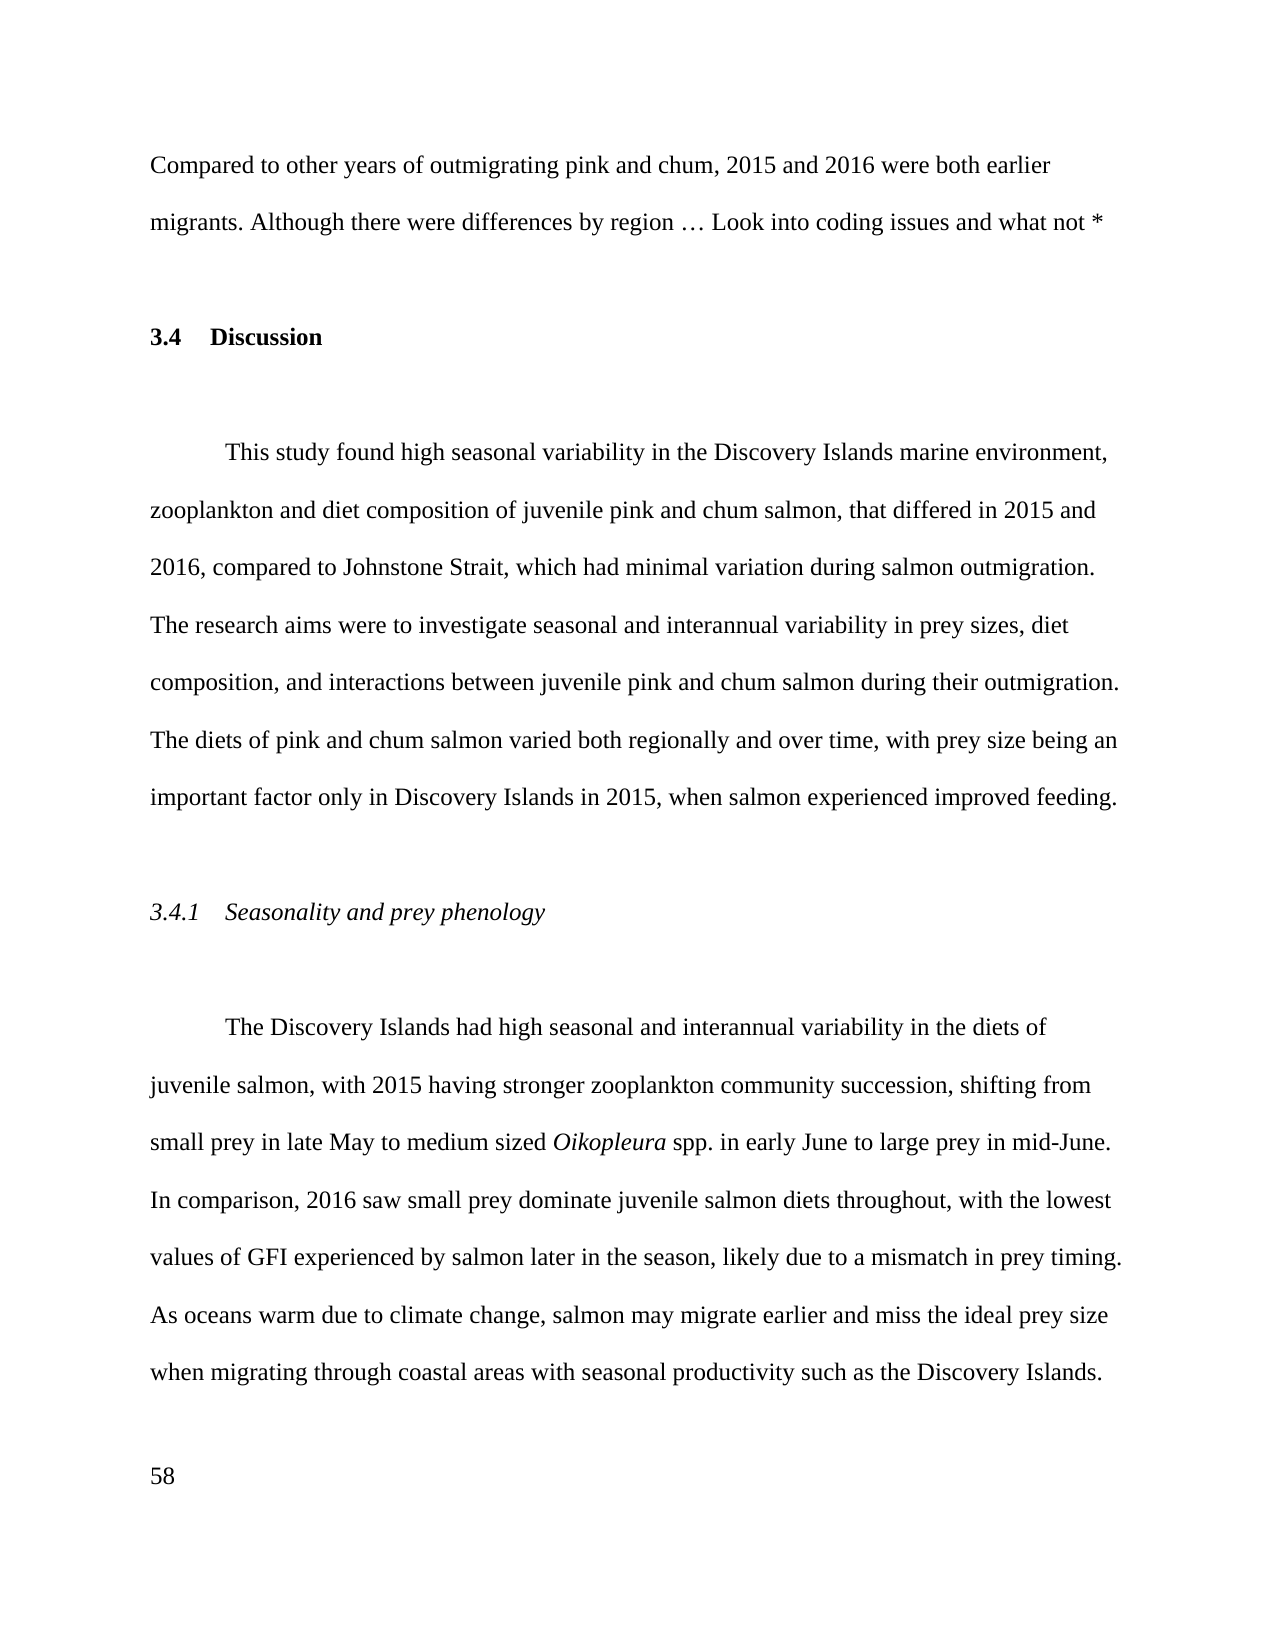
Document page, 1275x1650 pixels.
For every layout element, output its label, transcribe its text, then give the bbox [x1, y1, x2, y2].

text This study found high seasonal variability in the Discovery Islands marine environment, zooplankton and diet composition of juvenile pink and chum salmon, that differed in 2015 and 2016, compared to Johnstone Strait, which had minimal variation during salmon outmigration. The research aims were to investigate seasonal and interannual variability in prey sizes, diet composition, and interactions between juvenile pink and chum salmon during their outmigration. The diets of pink and chum salmon varied both regionally and over time, with prey size being an important factor only in Discovery Islands in 2015, when salmon experienced improved feeding. [150, 437, 1125, 811]
subtitle Seasonality and prey phenology [150, 897, 1125, 926]
text The Discovery Islands had high seasonal and interannual variability in the diets of juvenile salmon, with 2015 having stronger zooplankton community succession, shifting from small prey in late May to medium sized Oikopleura spp. in early June to large prey in mid-June. In comparison, 2016 saw small prey dominate juvenile salmon diets throughout, with the lowest values of GFI experienced by salmon later in the season, likely due to a mismatch in prey timing. As oceans warm due to climate change, salmon may migrate earlier and miss the ideal prey size when migrating through coastal areas with seasonal productivity such as the Discovery Islands. [150, 1012, 1125, 1386]
subtitle Discussion [150, 322, 1125, 351]
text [150, 150, 1125, 236]
